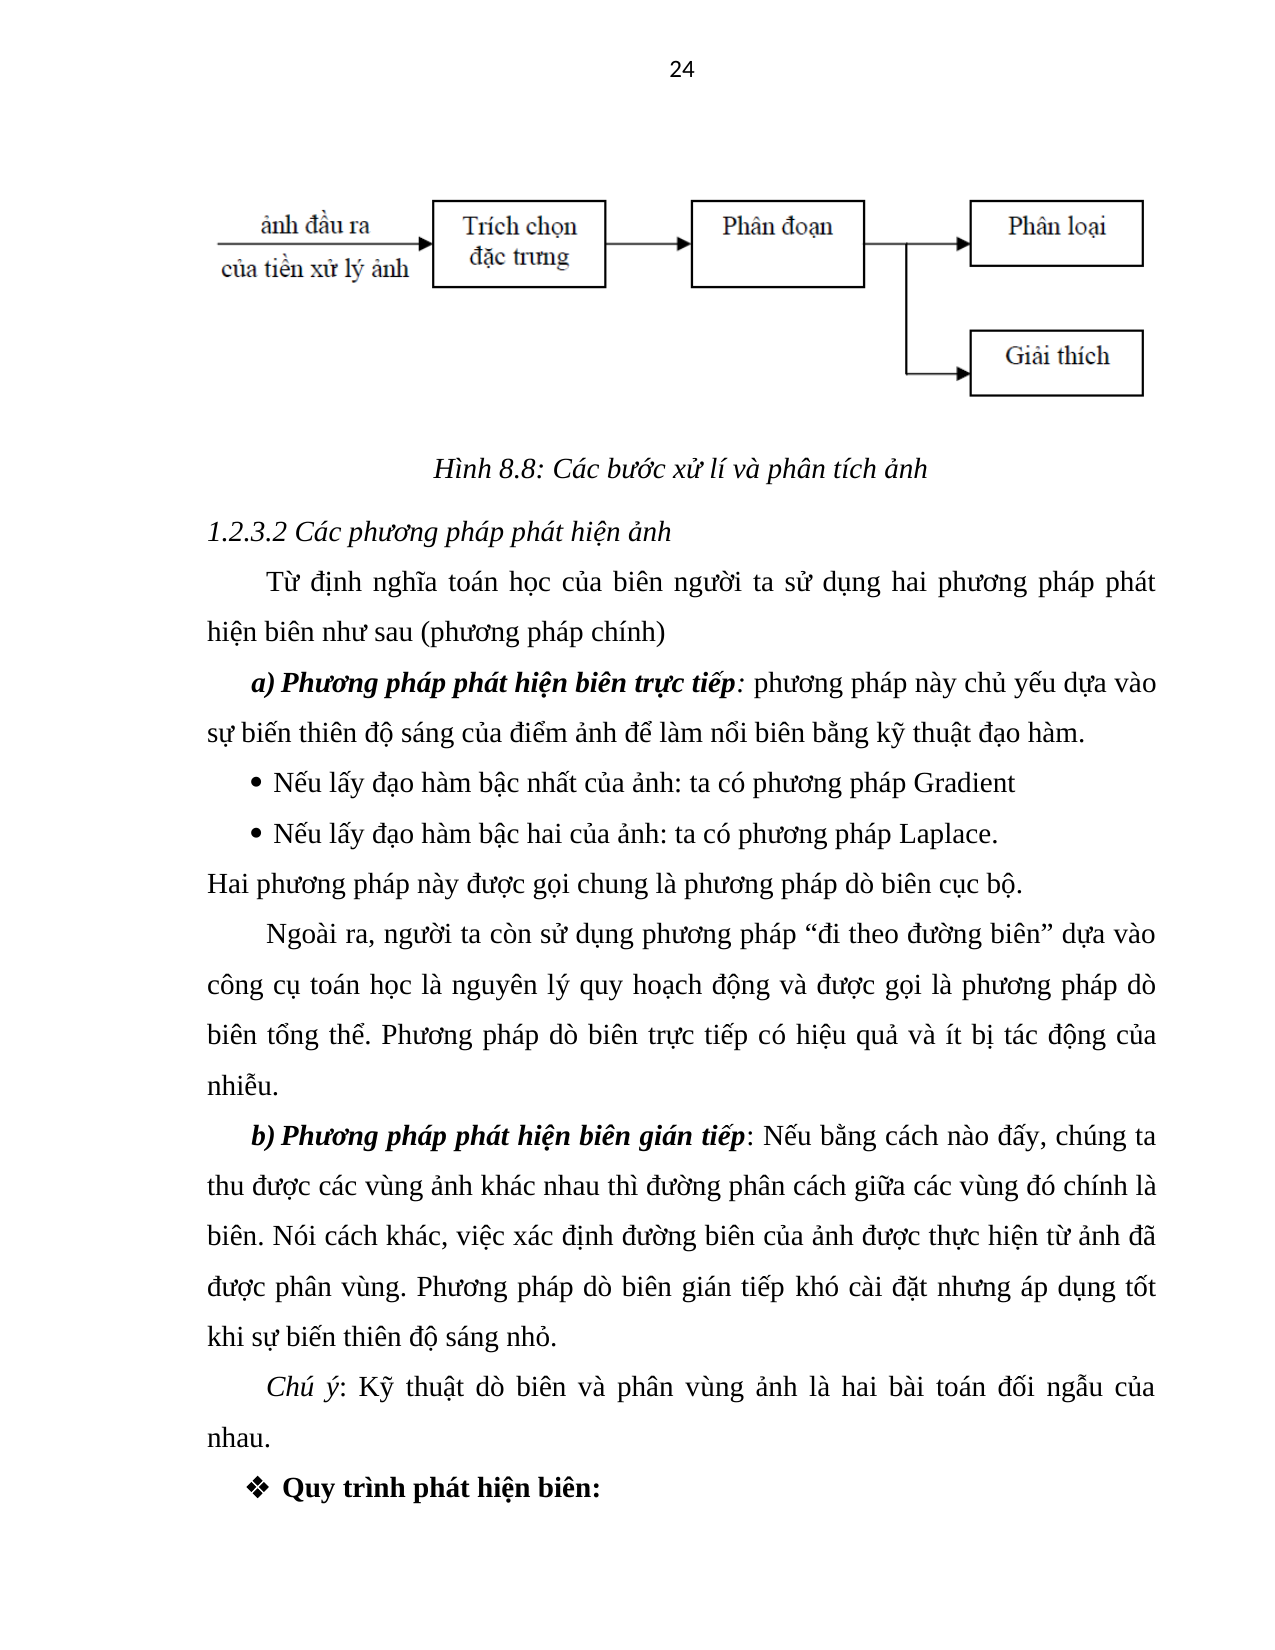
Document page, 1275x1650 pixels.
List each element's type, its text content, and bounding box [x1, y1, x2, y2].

list Từ định nghĩa toán học của biên người ta sử dụng hai phương pháp phát hiện biên như sau (phương pháp chính) [207, 564, 1157, 648]
picture [210, 172, 1154, 409]
text Chú ý: Kỹ thuật dò biên và phân vùng ảnh là hai bài toán đối ngẫu của nhau. [207, 1369, 1157, 1453]
text Ngoài ra, người ta còn sử dụng phương pháp “đi theo đường biên” dựa vào công cụ toán học là nguyên lý quy hoạch động và được gọi là phương pháp dò biên tổng thể. Phương pháp dò biên trực tiếp có hiệu quả và ít bị tác động của nhiễu. [207, 917, 1157, 1101]
list Phương pháp phát hiện biên gián tiếp: Nếu bằng cách nào đấy, chúng ta thu được các vùng ảnh khác nhau thì đường phân cách giữa các vùng đó chính là biên. Nói cách khác, việc xác định đường biên của ảnh được thực hiện từ ảnh đã được phân vùng. Phương pháp dò biên gián tiếp khó cài đặt nhưng áp dụng tốt khi sự biến thiên độ sáng nhỏ. [207, 1118, 1157, 1353]
list Phương pháp phát hiện biên trực tiếp: phương pháp này chủ yếu dựa vào sự biến thiên độ sáng của điểm ảnh để làm nổi biên bằng kỹ thuật đạo hàm. [207, 665, 1157, 749]
text Hai phương pháp này được gọi chung là phương pháp dò biên cục bộ. [207, 866, 1157, 900]
list Nếu lấy đạo hàm bậc nhất của ảnh: ta có phương pháp Gradient [207, 766, 1157, 799]
subtitle 1.2.3.2 Các phương pháp phát hiện ảnh [207, 514, 1157, 547]
list Quy trình phát hiện biên: [244, 1470, 1157, 1504]
list Nếu lấy đạo hàm bậc hai của ảnh: ta có phương pháp Laplace. [207, 816, 1157, 849]
